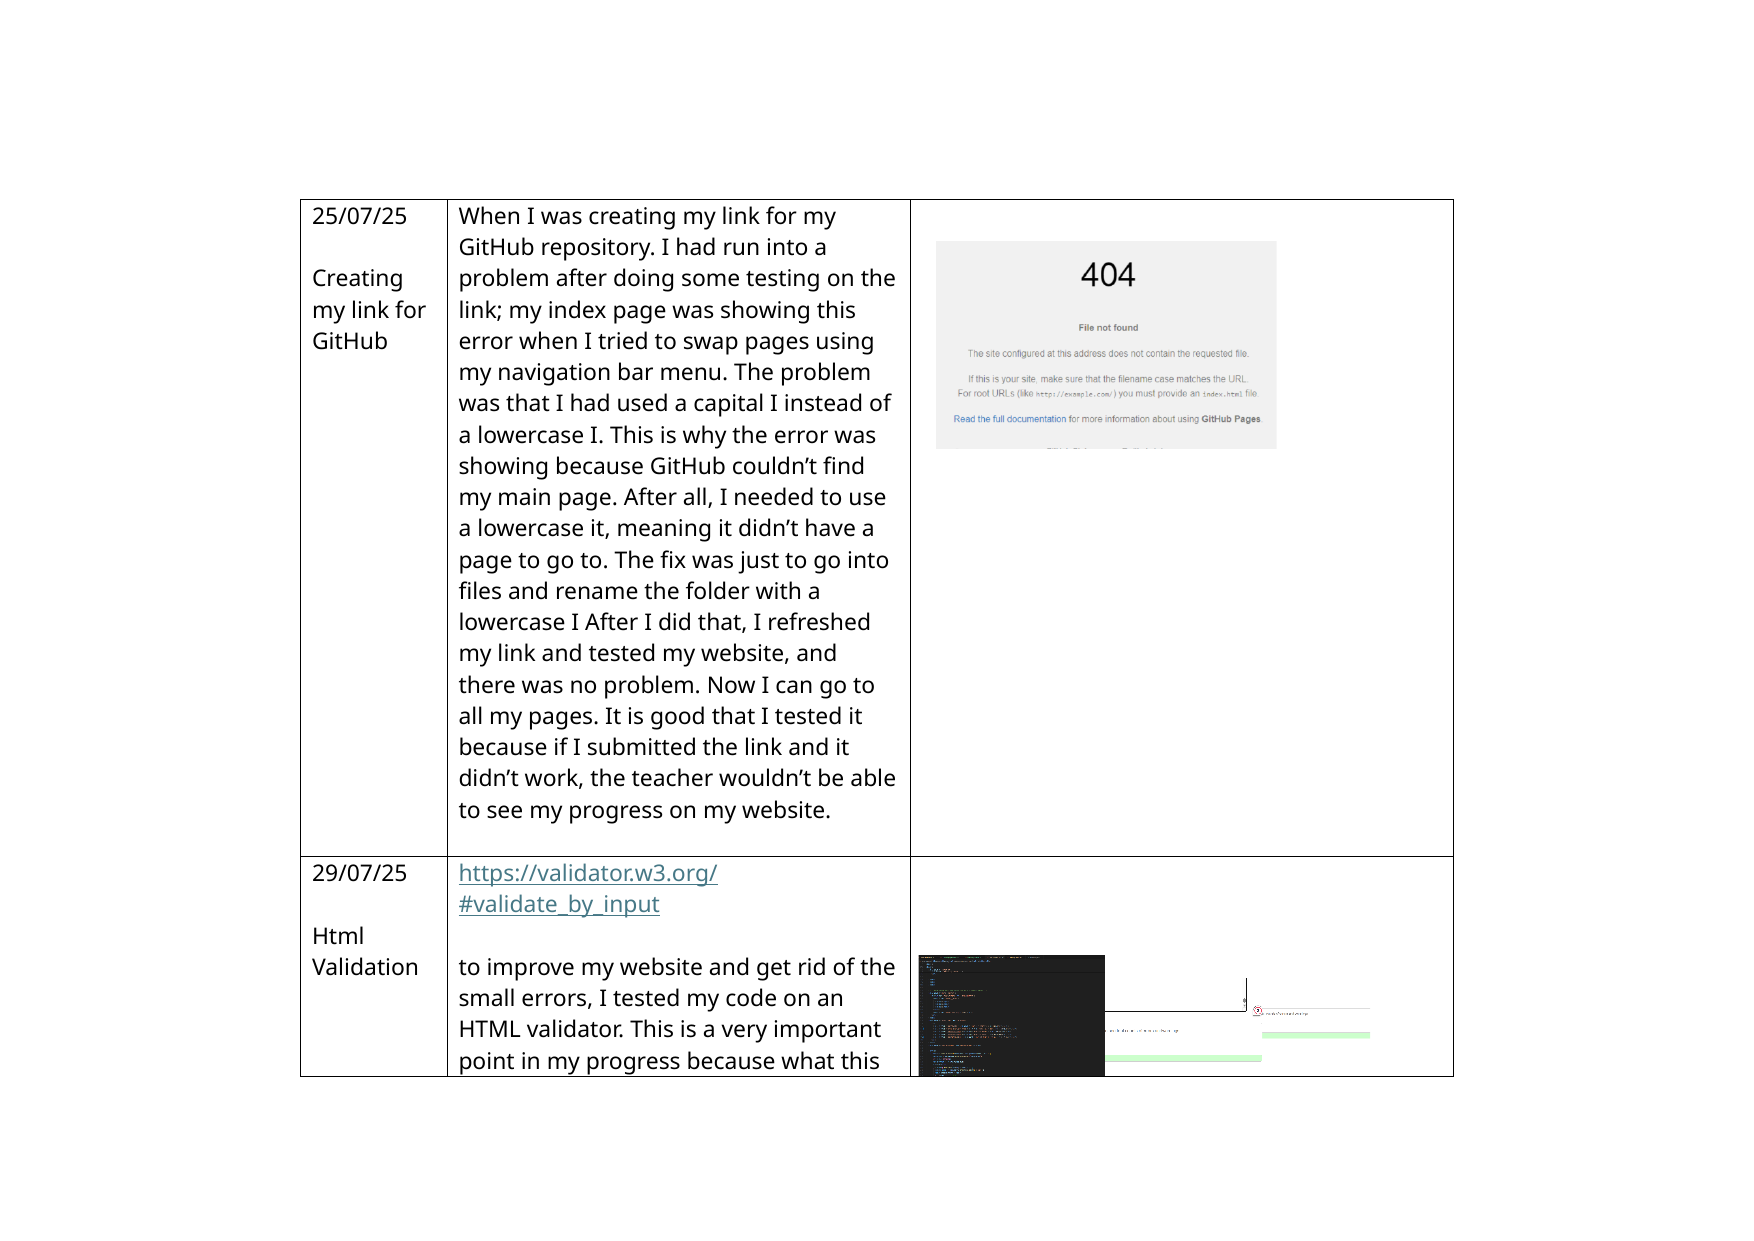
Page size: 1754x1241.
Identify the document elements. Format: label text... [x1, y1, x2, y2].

table_cell 25/07/25 Creating my link for GitHub [301, 200, 447, 856]
table_cell When I was creating my link for my GitHub repository. I had run into a problem after doing some testing on the link; my index page was showing this error when I tried to swap pages using my navigation bar menu. The problem was that I had used a capital I instead of a lowercase I. This is why the error was showing because GitHub couldn’t find my main page. After all, I needed to use a lowercase it, meaning it didn’t have a page to go to. The fix was just to go into files and rename the folder with a lowercase I After I did that, I refreshed my link and tested my website, and there was no problem. Now I can go to all my pages. It is good that I tested it because if I submitted the link and it didn’t work, the teacher wouldn’t be able to see my progress on my website. [448, 200, 910, 856]
table_cell [911, 857, 1453, 1076]
table_cell [911, 200, 1453, 856]
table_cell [301, 857, 447, 1076]
picture [936, 241, 1277, 449]
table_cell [448, 857, 910, 1076]
picture [918, 955, 1371, 1076]
